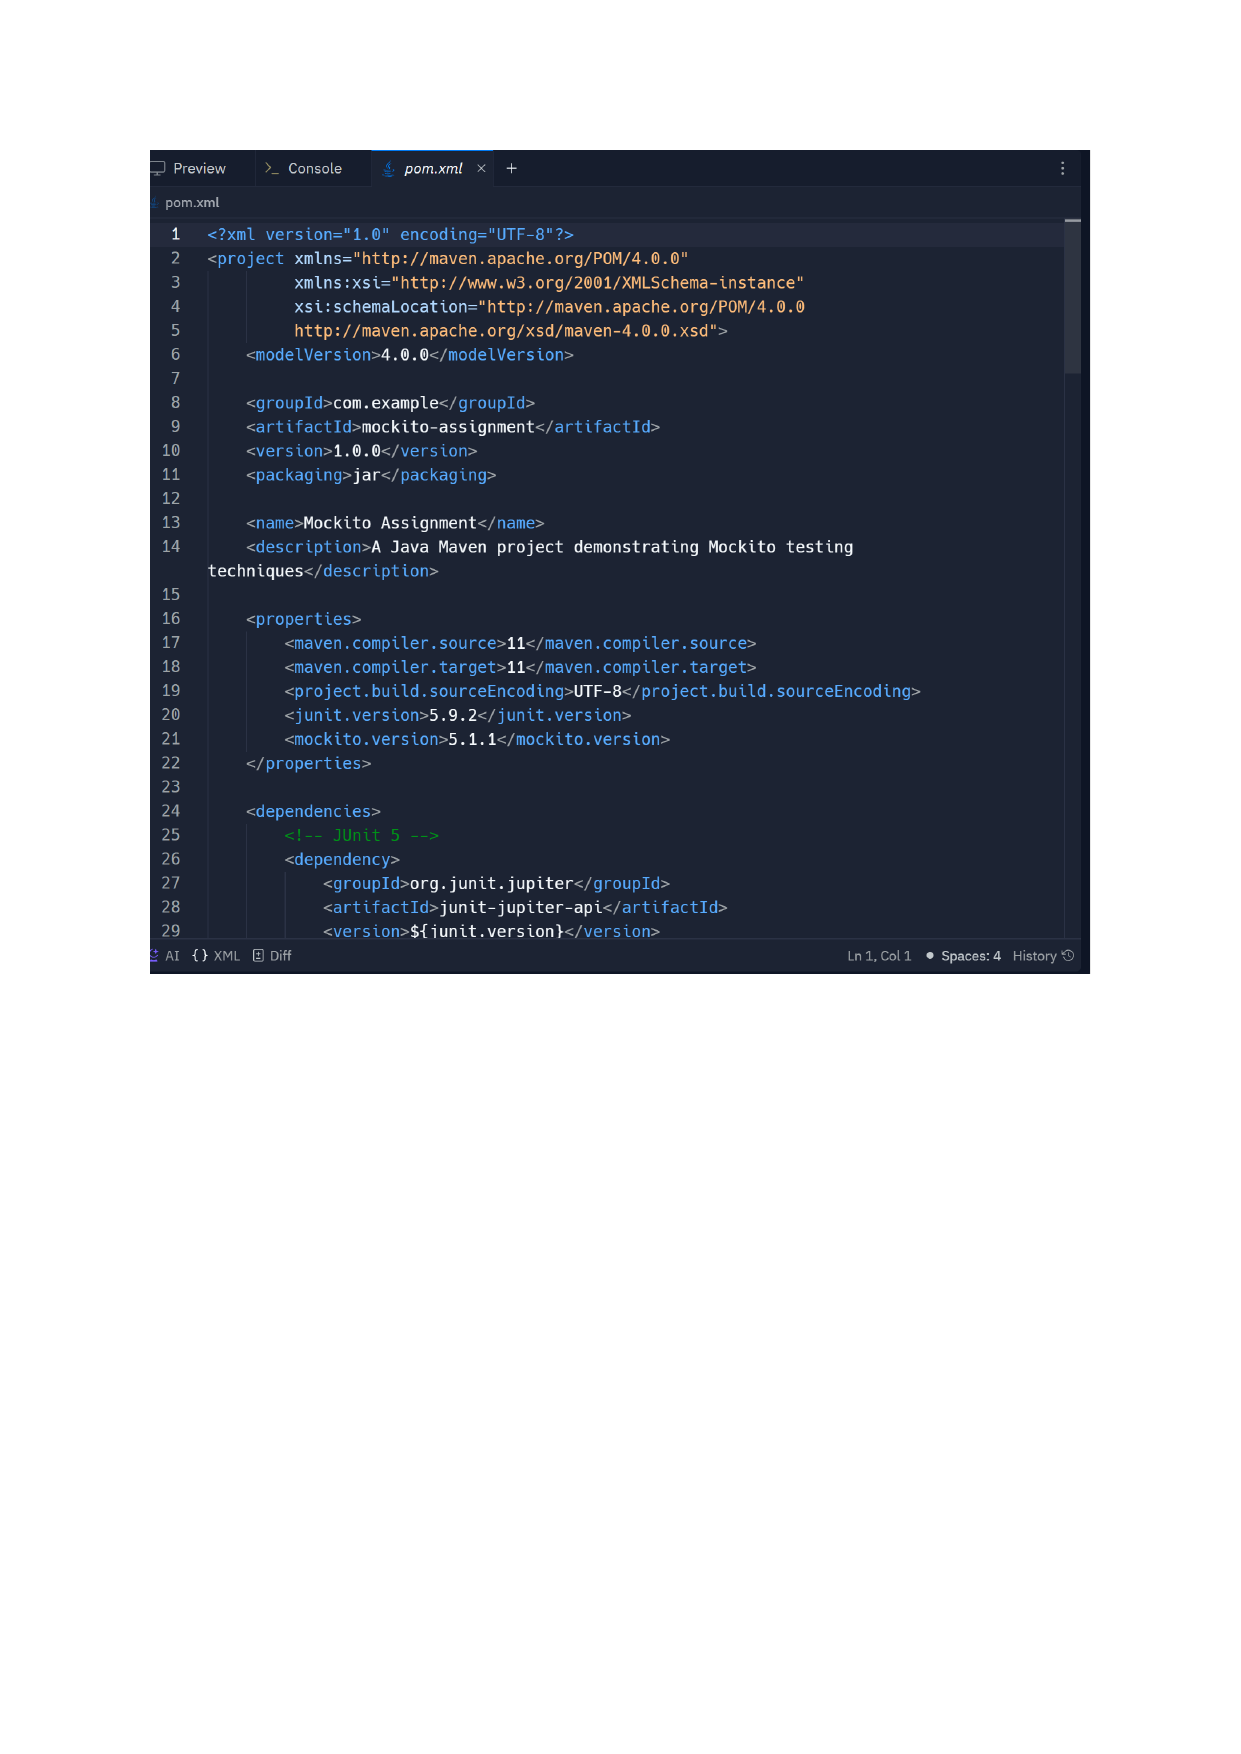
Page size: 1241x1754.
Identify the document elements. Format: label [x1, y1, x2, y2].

picture [150, 150, 1091, 974]
